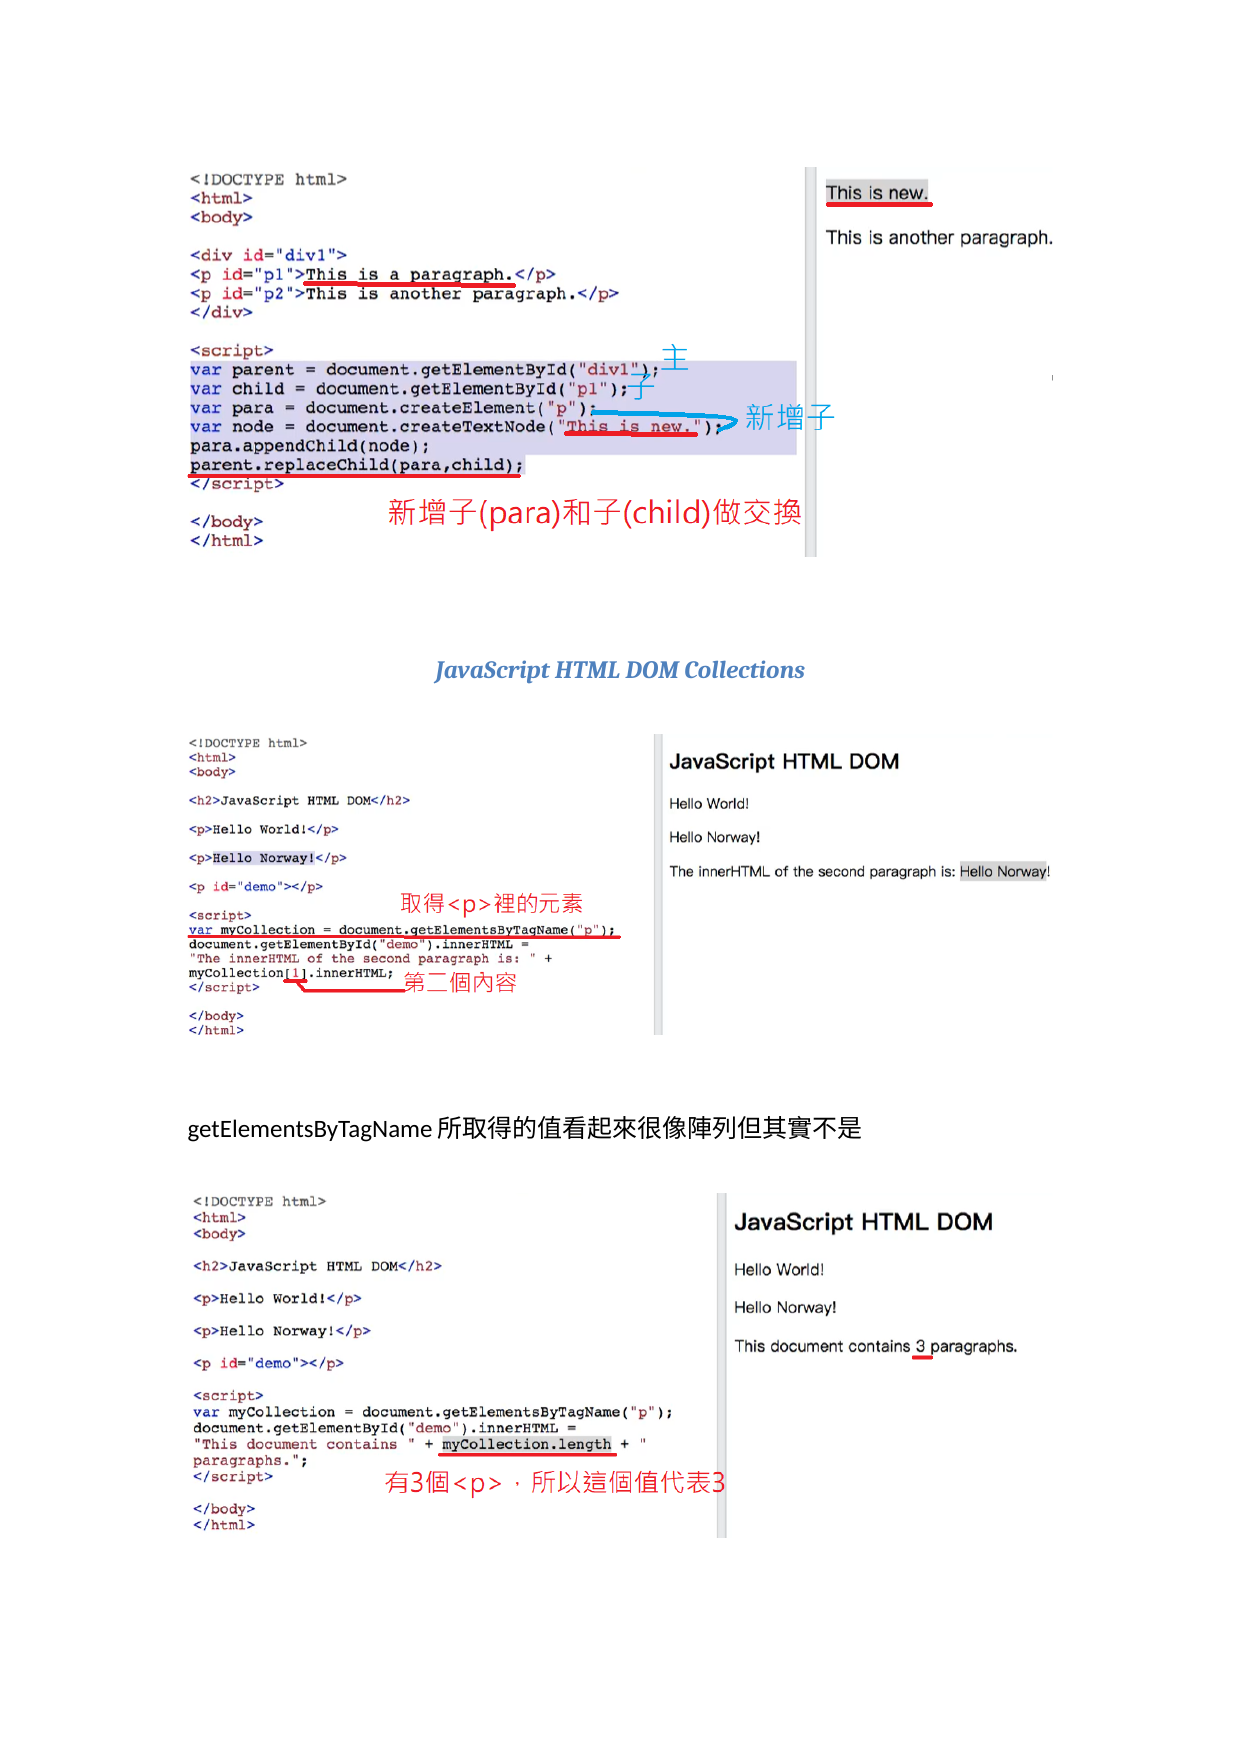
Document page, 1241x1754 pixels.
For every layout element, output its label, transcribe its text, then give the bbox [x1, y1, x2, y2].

picture [187, 1183, 1053, 1547]
picture [187, 164, 1053, 557]
subtitle JavaScript HTML DOM Collections [187, 652, 1053, 689]
picture [187, 733, 1053, 1072]
text getElementsByTagName所取得的值看起來很像陣列但其實不是 [187, 1108, 1053, 1146]
